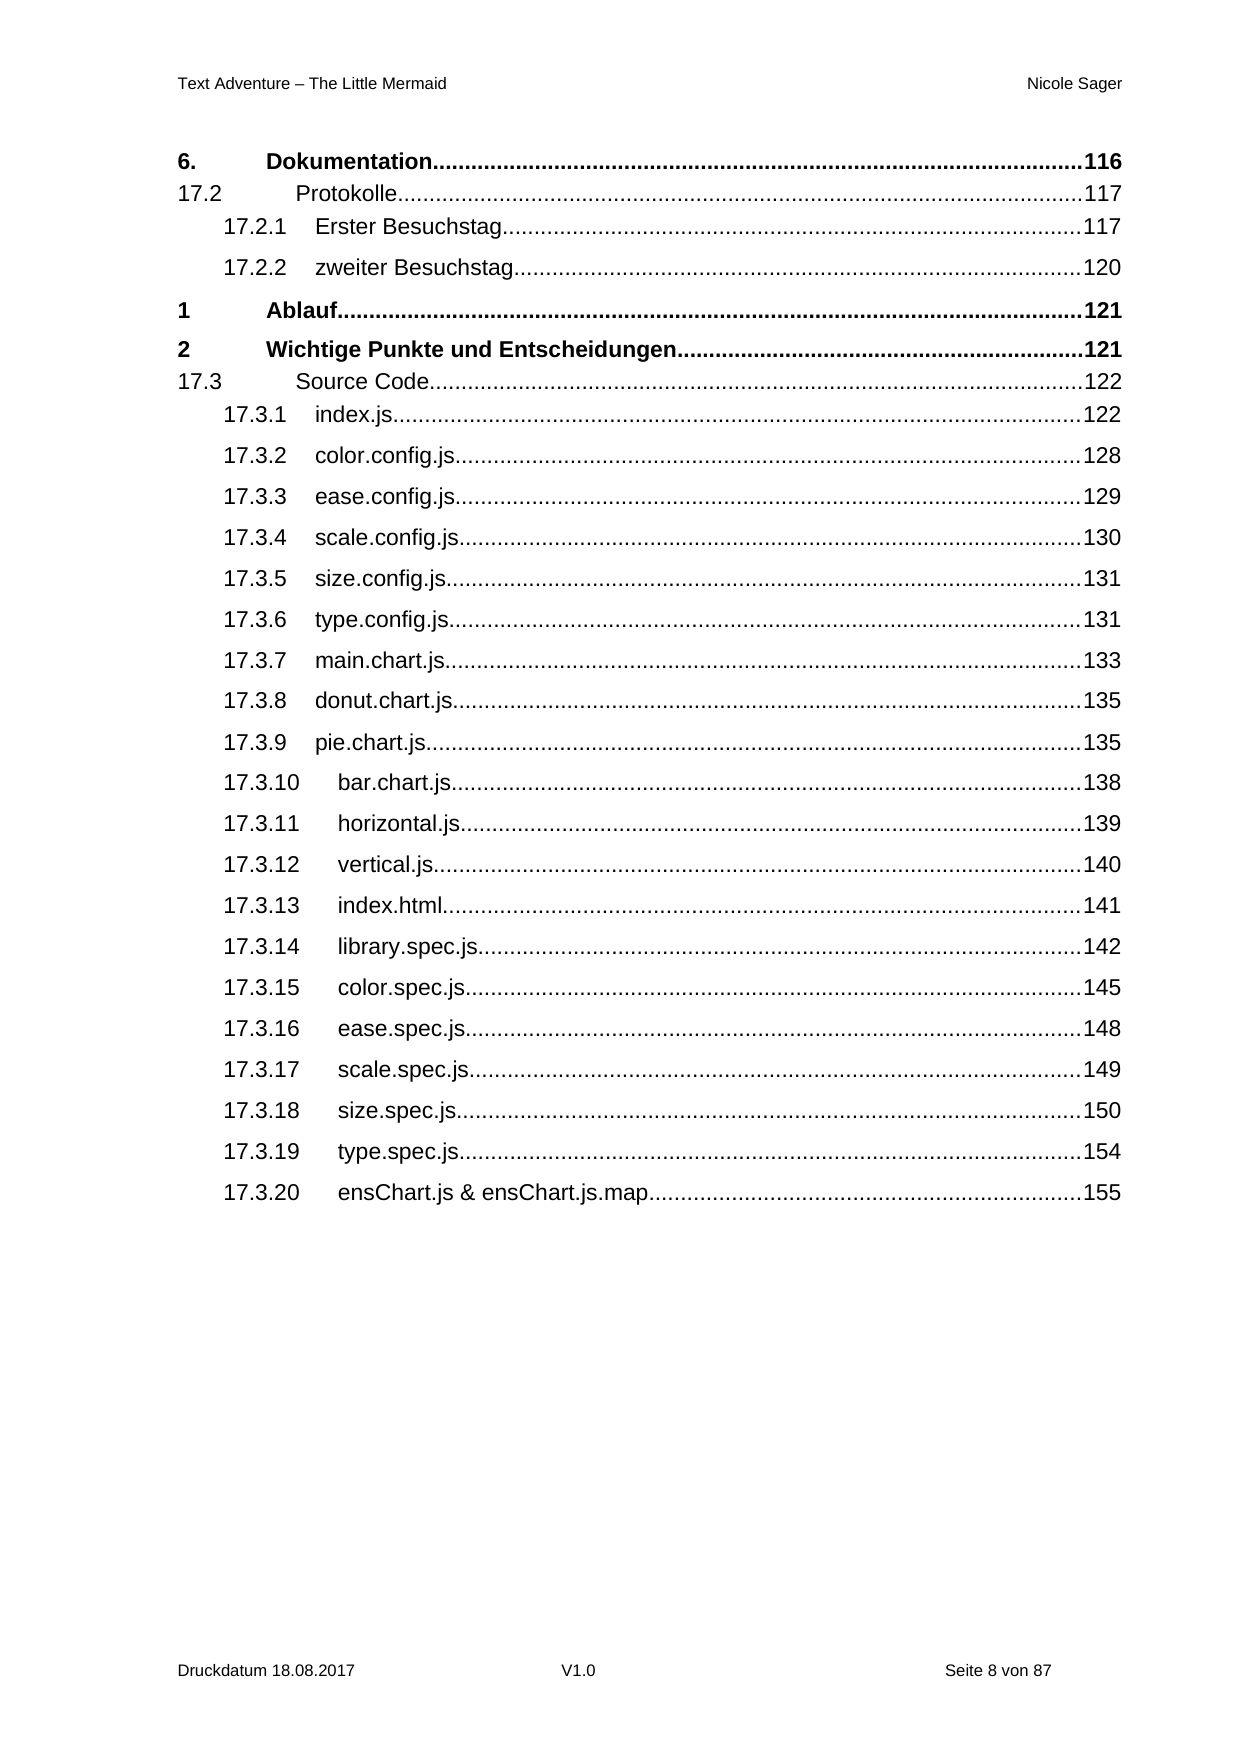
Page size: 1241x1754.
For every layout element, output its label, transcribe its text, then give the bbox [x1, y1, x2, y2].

text 2 Wichtige Punkte und Entscheidungen 121 [177, 336, 1122, 362]
text 17.2.1 Erster Besuchstag 117 [223, 213, 1122, 239]
text 17.3.16 ease.spec.js 148 [223, 1015, 1122, 1041]
text 17.3.2 color.config.js 128 [223, 442, 1122, 468]
text 17.2 Protokolle 117 [177, 180, 1122, 207]
text 17.3.12 vertical.js 140 [223, 851, 1122, 878]
text 17.3.7 main.chart.js 133 [223, 647, 1122, 673]
text 6. Dokumentation 116 [177, 148, 1122, 174]
text 17.3 Source Code 122 [177, 368, 1122, 395]
text 17.3.4 scale.config.js 130 [223, 524, 1122, 550]
text 17.3.17 scale.spec.js 149 [223, 1056, 1122, 1082]
text 17.3.8 donut.chart.js 135 [223, 687, 1122, 714]
text 17.3.10 bar.chart.js 138 [223, 769, 1122, 796]
text 17.3.3 ease.config.js 129 [223, 483, 1122, 509]
text 1 Ablauf 121 [177, 297, 1122, 323]
text 17.3.20 ensChart.js & ensChart.js.map 155 [223, 1179, 1122, 1205]
text 17.3.1 index.js 122 [223, 401, 1122, 427]
text 17.3.6 type.config.js 131 [223, 606, 1122, 632]
text 17.3.9 pie.chart.js 135 [223, 728, 1122, 755]
text 17.3.18 size.spec.js 150 [223, 1097, 1122, 1123]
text 17.3.15 color.spec.js 145 [223, 974, 1122, 1000]
text 17.3.13 index.html 141 [223, 892, 1122, 918]
text 17.3.19 type.spec.js 154 [223, 1138, 1122, 1164]
text 17.3.14 library.spec.js 142 [223, 933, 1122, 959]
text 17.3.11 horizontal.js 139 [223, 810, 1122, 837]
text 17.2.2 zweiter Besuchstag 120 [223, 254, 1122, 280]
text 17.3.5 size.config.js 131 [223, 565, 1122, 591]
